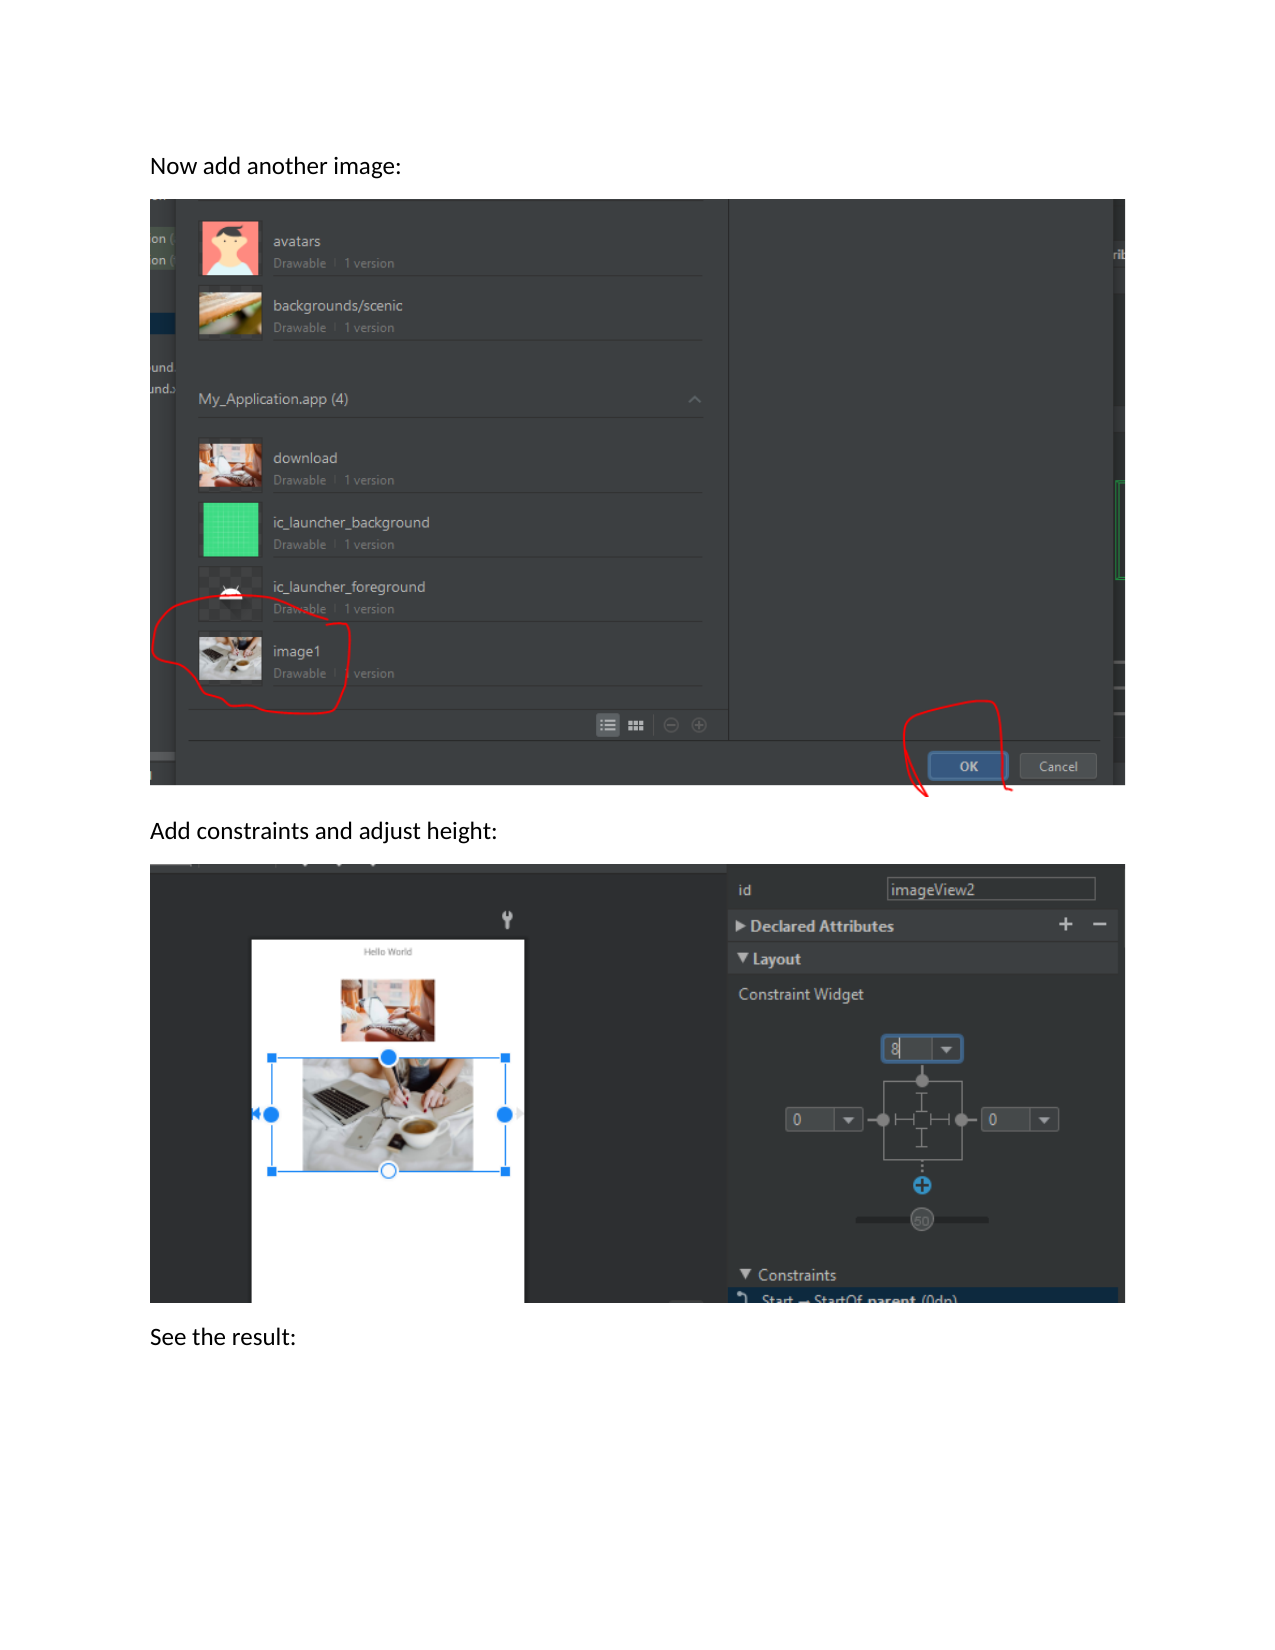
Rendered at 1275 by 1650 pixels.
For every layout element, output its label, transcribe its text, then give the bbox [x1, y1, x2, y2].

text Add constraints and adjust height: [150, 815, 1125, 846]
text Now add another image: [150, 150, 1125, 181]
picture [150, 864, 1125, 1303]
picture [150, 199, 1125, 797]
text See the result: [150, 1322, 1125, 1352]
